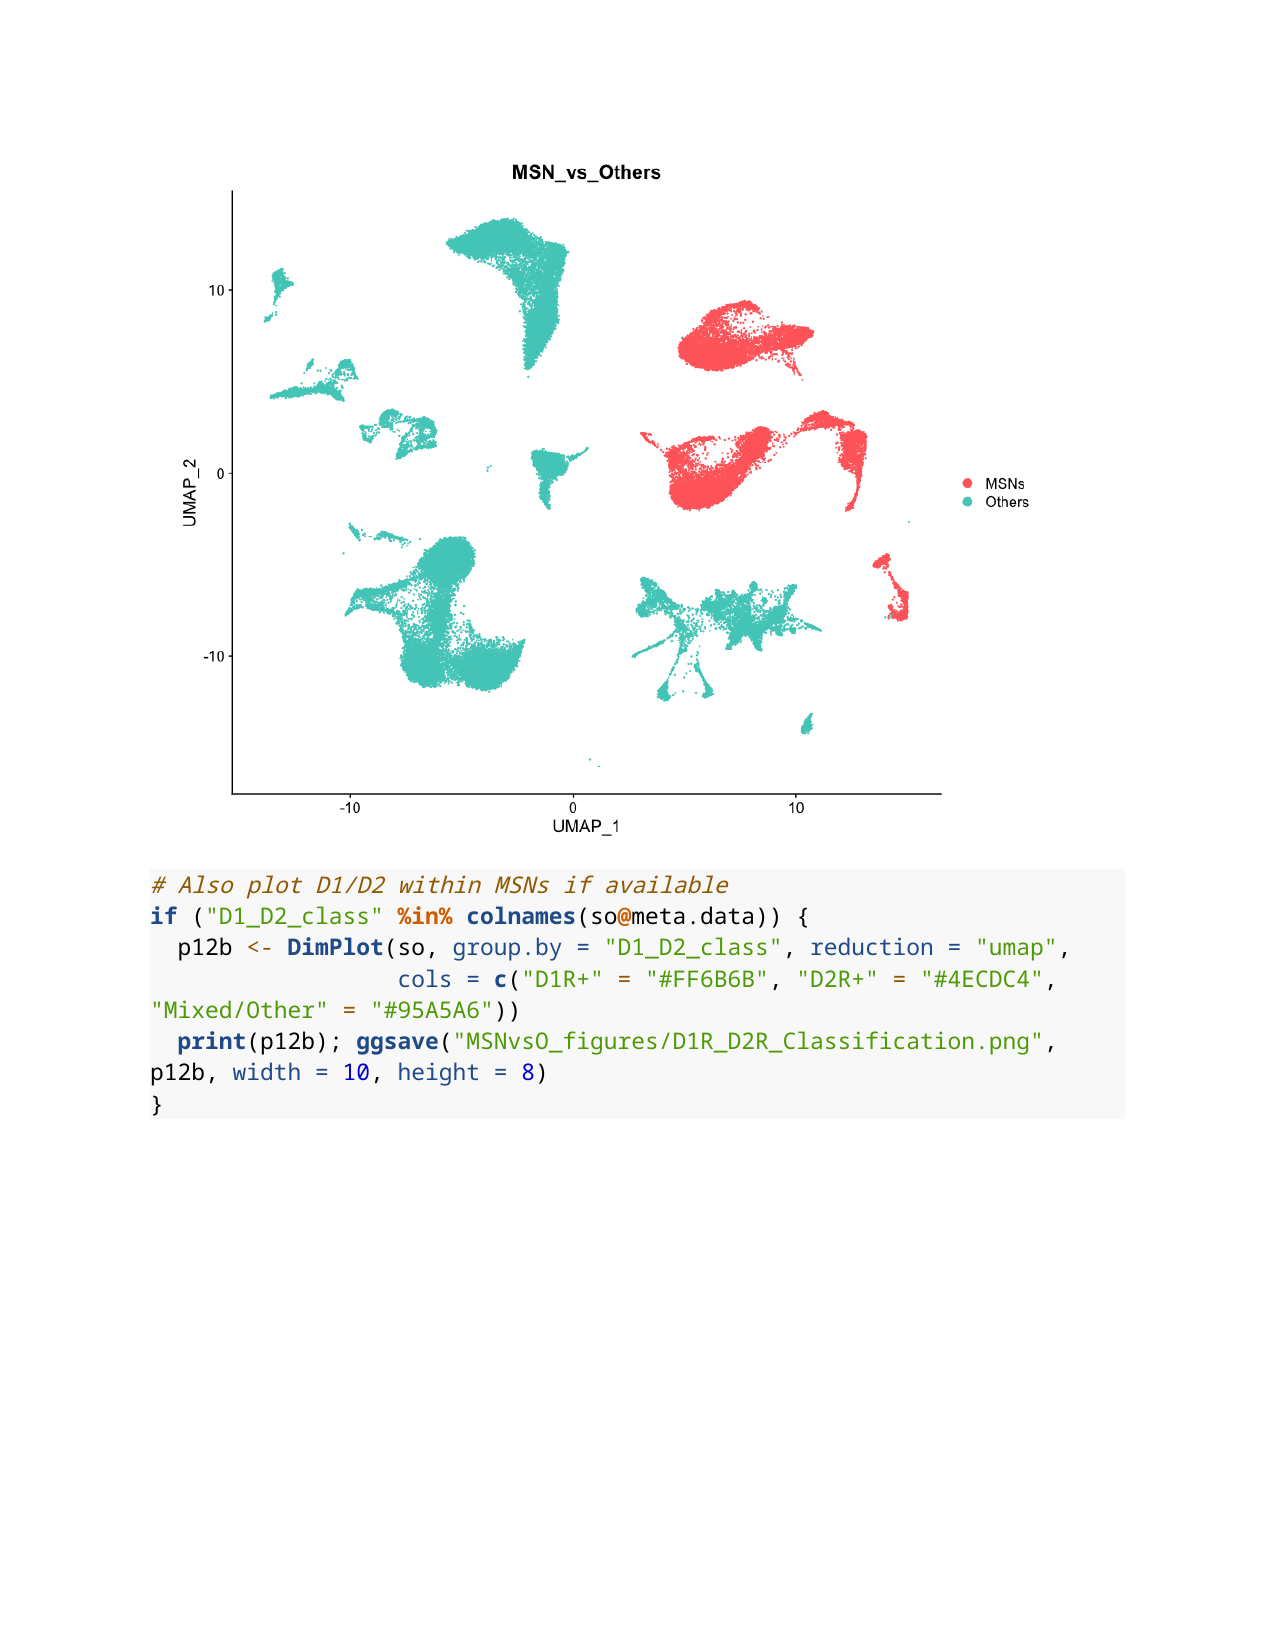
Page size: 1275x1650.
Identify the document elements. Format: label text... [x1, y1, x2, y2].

text # Also plot D1/D2 within MSNs if available if ("D1_D2_class" %in% colnames(so@meta.data)) { p12b <- DimPlot(so, group.by = "D1_D2_class", reduction = "umap", cols = c("D1R+" = "#FF6B6B", "D2R+" = "#4ECDC4", "Mixed/Other" = "#95A5A6")) print(p12b); ggsave("MSNvsO_figures/D1R_D2R_Classification.png", p12b, width = 10, height = 8) } [150, 869, 1125, 1119]
picture [168, 150, 1044, 850]
